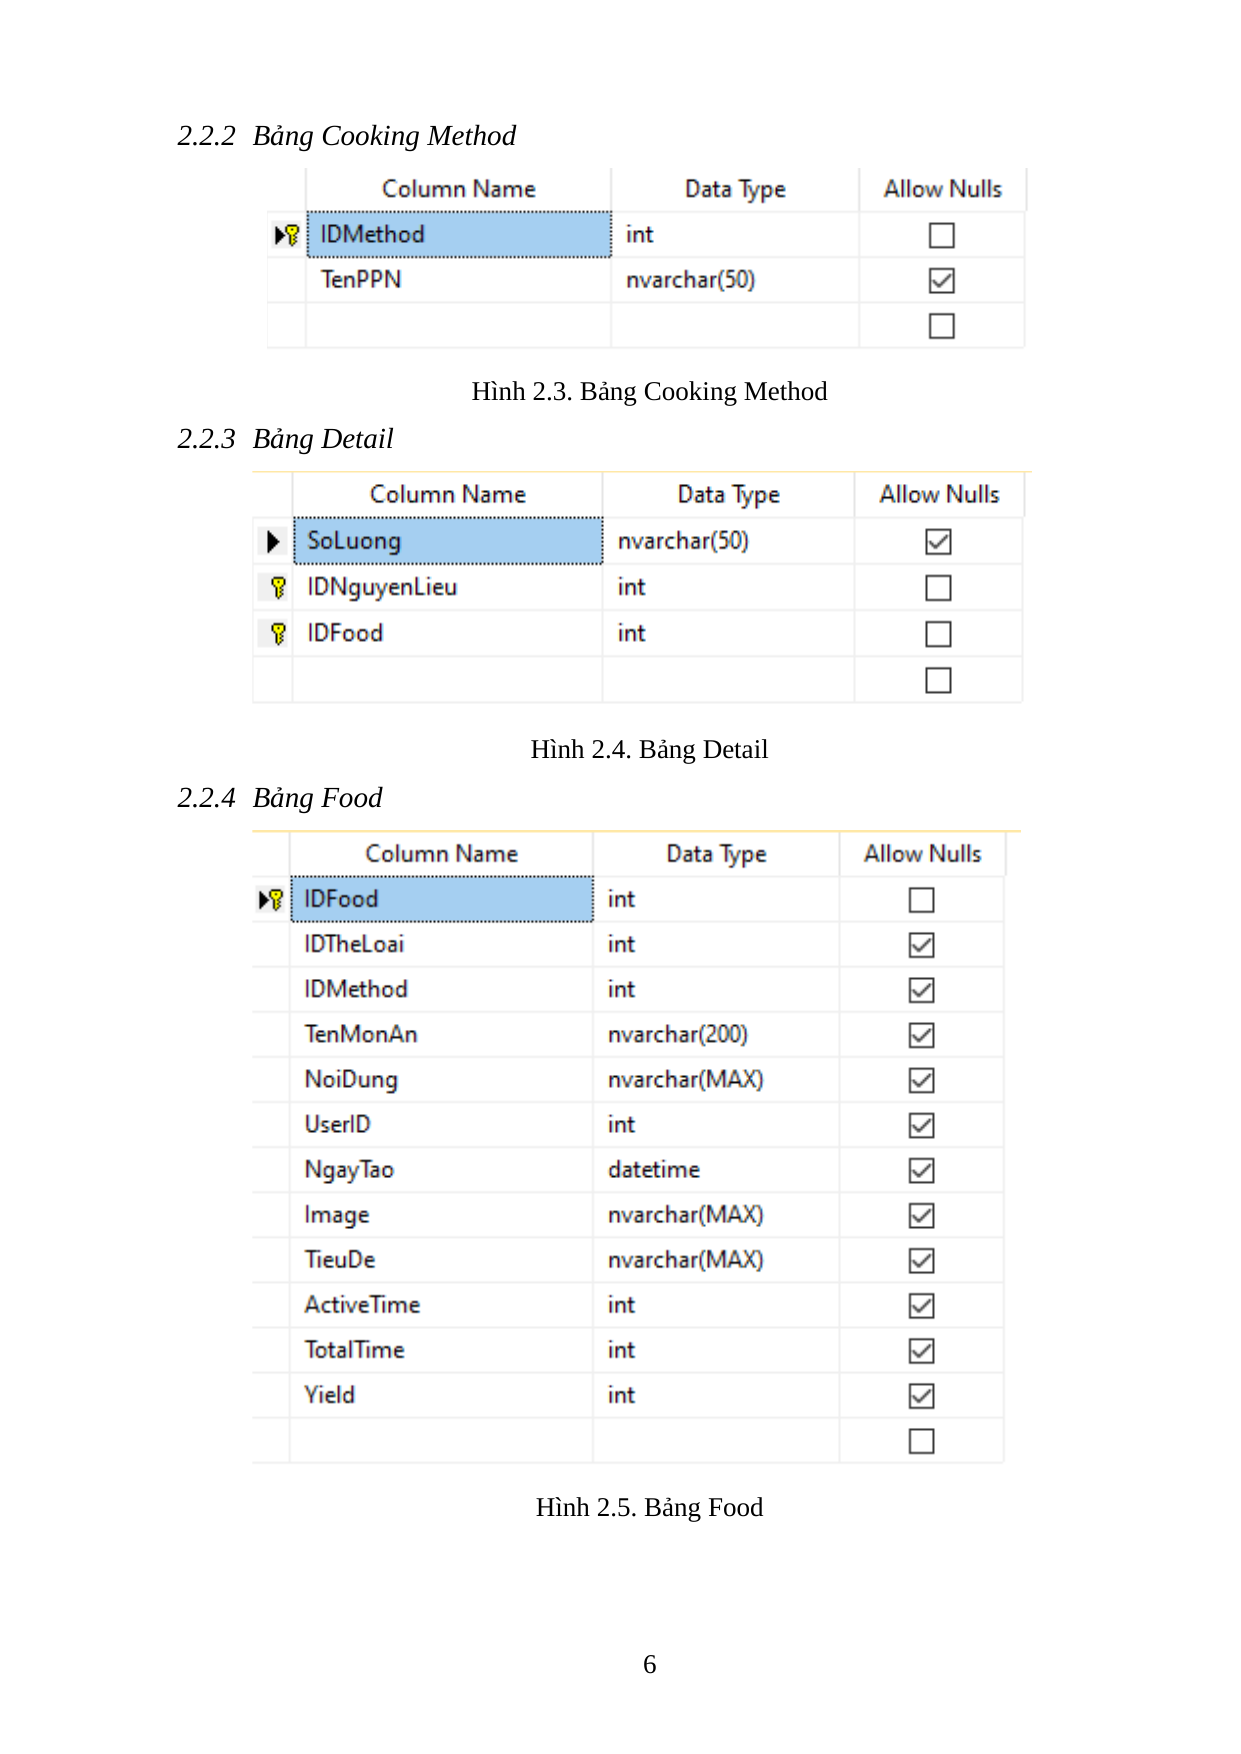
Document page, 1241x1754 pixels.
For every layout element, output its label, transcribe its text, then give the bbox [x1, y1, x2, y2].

picture [252, 471, 1032, 718]
text Hình 2.3. Bảng Cooking Method [177, 374, 1122, 406]
text Hình 2.4. Bảng Detail [177, 733, 1122, 764]
subtitle Bảng Detail [177, 421, 1122, 455]
subtitle Bảng Food [177, 780, 1122, 813]
picture [267, 168, 1032, 359]
text Hình 2.5. Bảng Food [177, 1491, 1122, 1522]
subtitle Bảng Cooking Method [177, 118, 1122, 152]
picture [252, 830, 1021, 1476]
